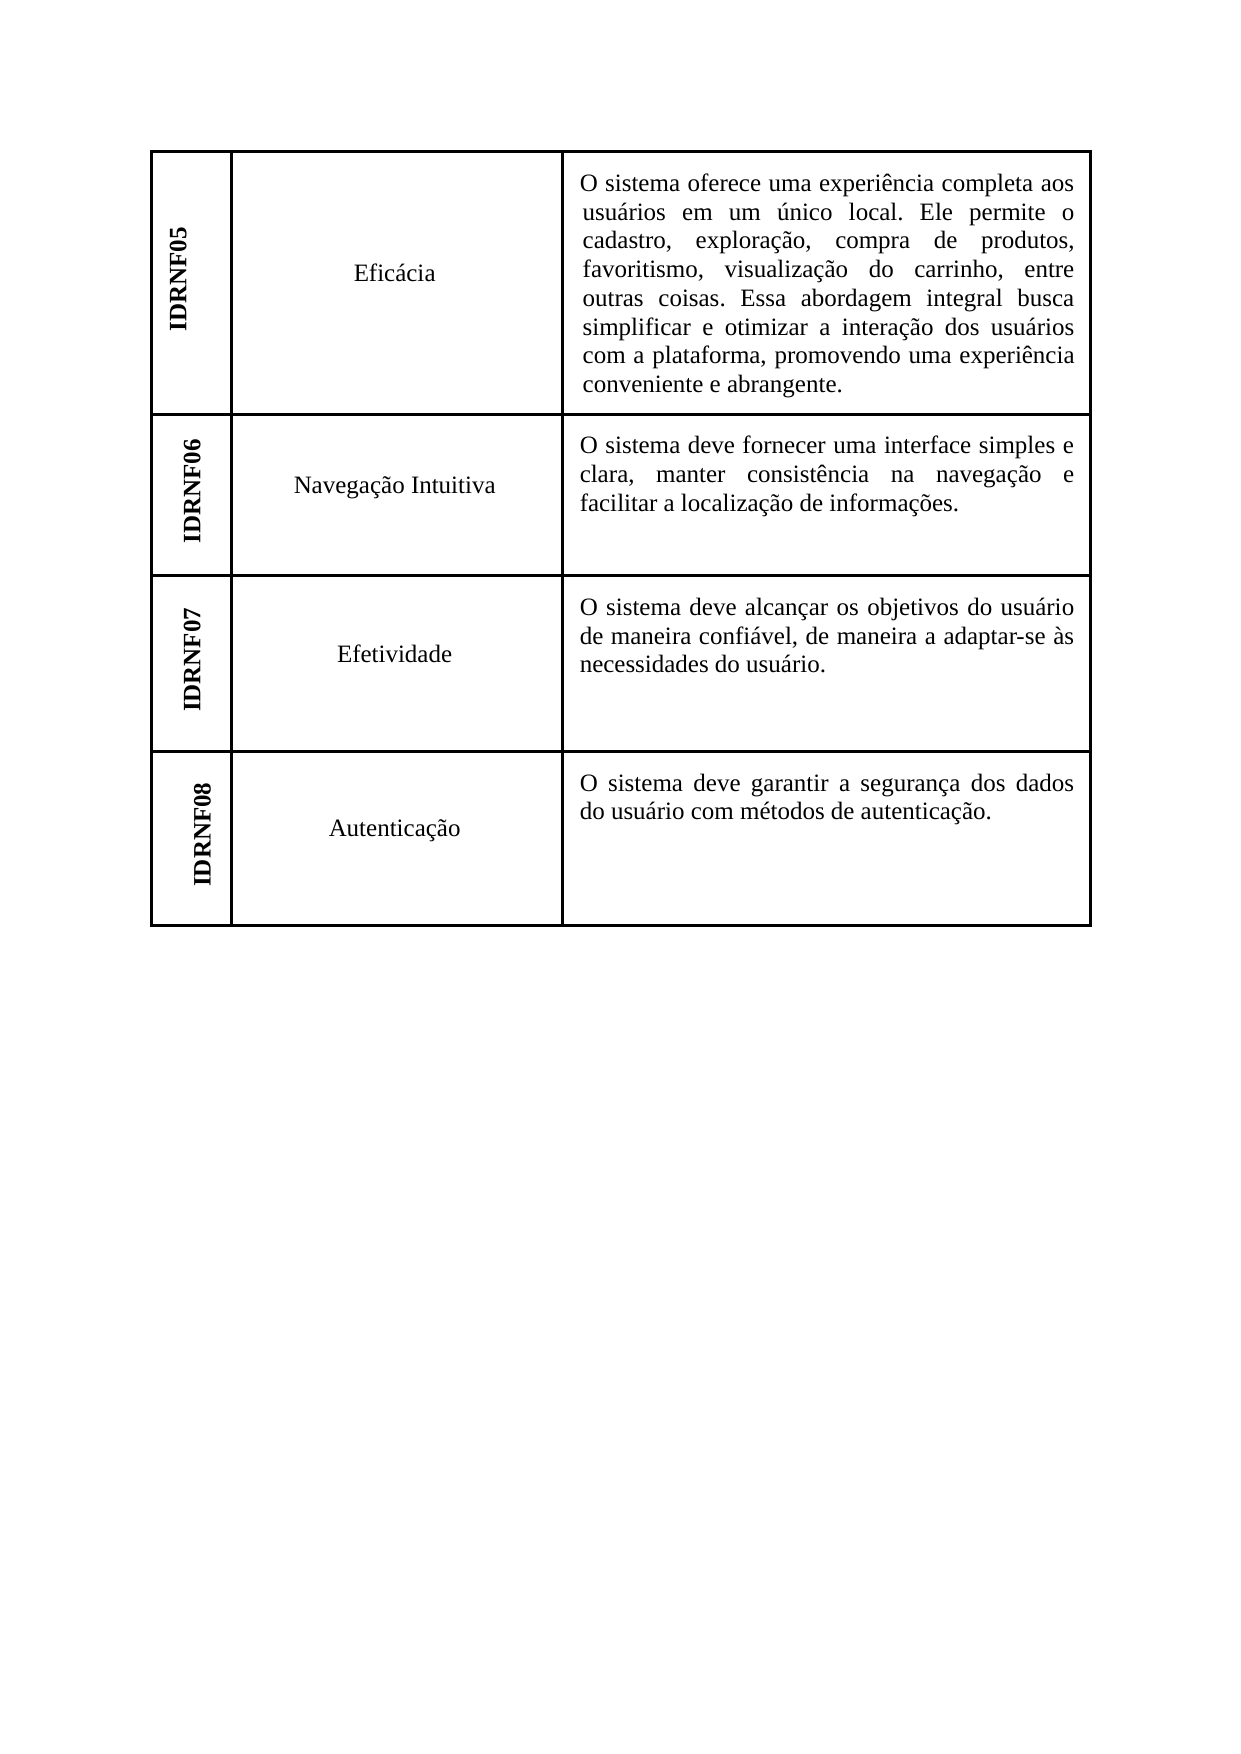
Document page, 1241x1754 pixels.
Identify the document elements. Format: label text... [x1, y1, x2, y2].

table_cell O sistema deve fornecer uma interface simples e clara, manter consistência na navegação e facilitar a localização de informações. [564, 416, 1089, 574]
table_cell IDRNF05 [153, 153, 230, 413]
table_cell Autenticação [233, 753, 561, 923]
table_cell O sistema oferece uma experiência completa aos usuários em um único local. Ele permite o cadastro, exploração, compra de produtos, favoritismo, visualização do carrinho, entre outras coisas. Essa abordagem integral busca simplificar e otimizar a interação dos usuários com a plataforma, promovendo uma experiência conveniente e abrangente. [564, 153, 1089, 413]
table_cell IDRNF07 [153, 577, 230, 750]
table_cell IDRNF06 [153, 416, 230, 574]
table_cell Efetividade [233, 577, 561, 750]
table_cell O sistema deve alcançar os objetivos do usuário de maneira confiável, de maneira a adaptar-se às necessidades do usuário. [564, 577, 1089, 750]
table_cell IDRNF08 [153, 753, 230, 923]
table_cell O sistema deve garantir a segurança dos dados do usuário com métodos de autenticação. [564, 753, 1089, 923]
table_cell Navegação Intuitiva [233, 416, 561, 574]
table_cell Eficácia [233, 153, 561, 413]
